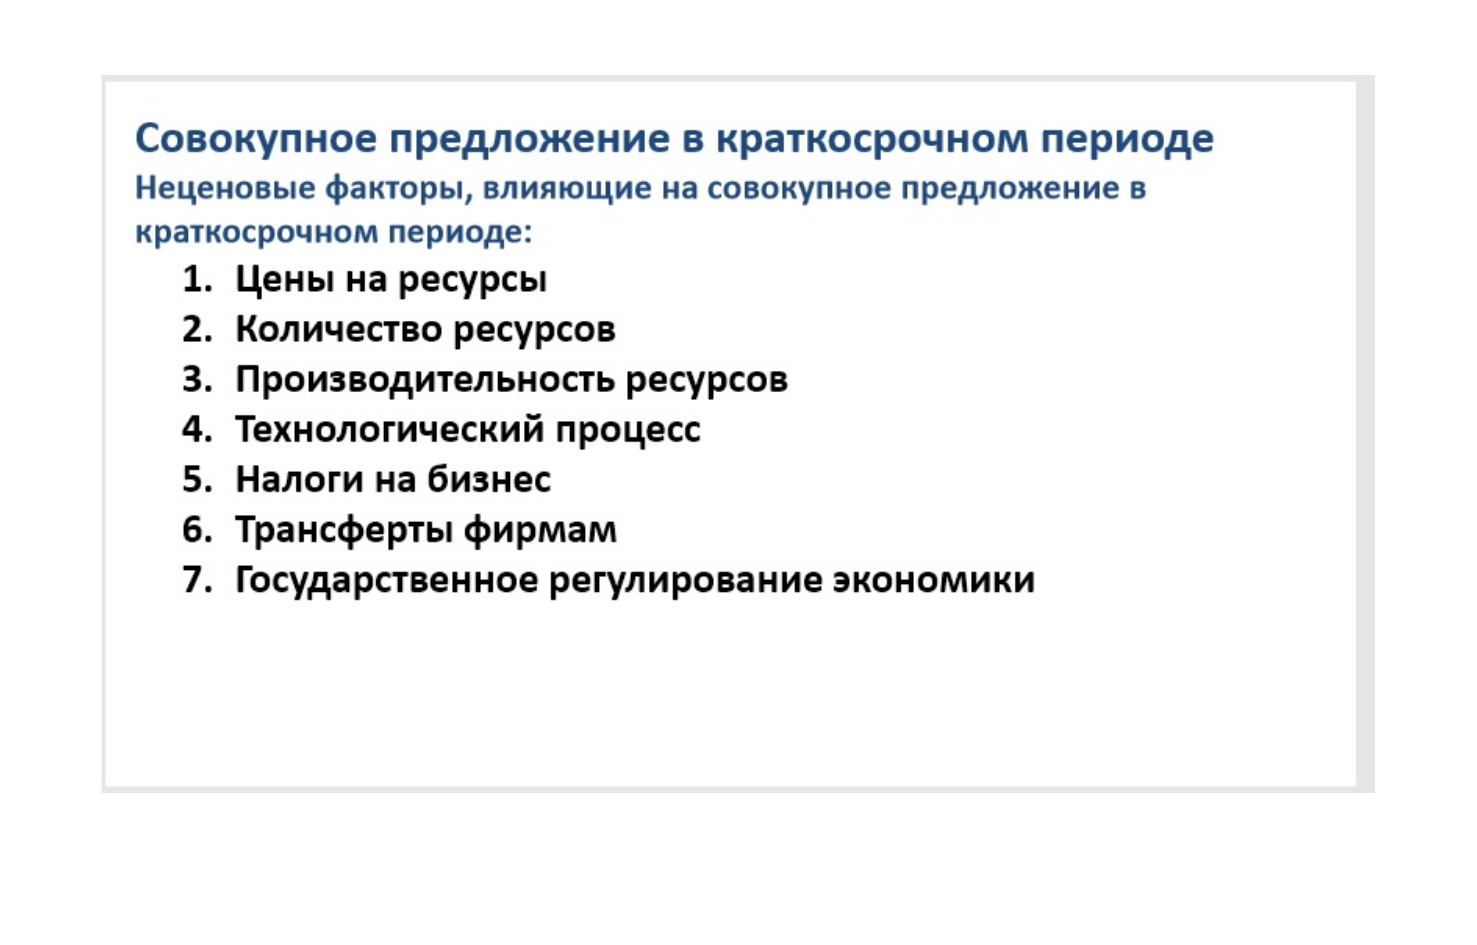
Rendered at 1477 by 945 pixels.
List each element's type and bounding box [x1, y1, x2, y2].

picture [101, 75, 1375, 793]
